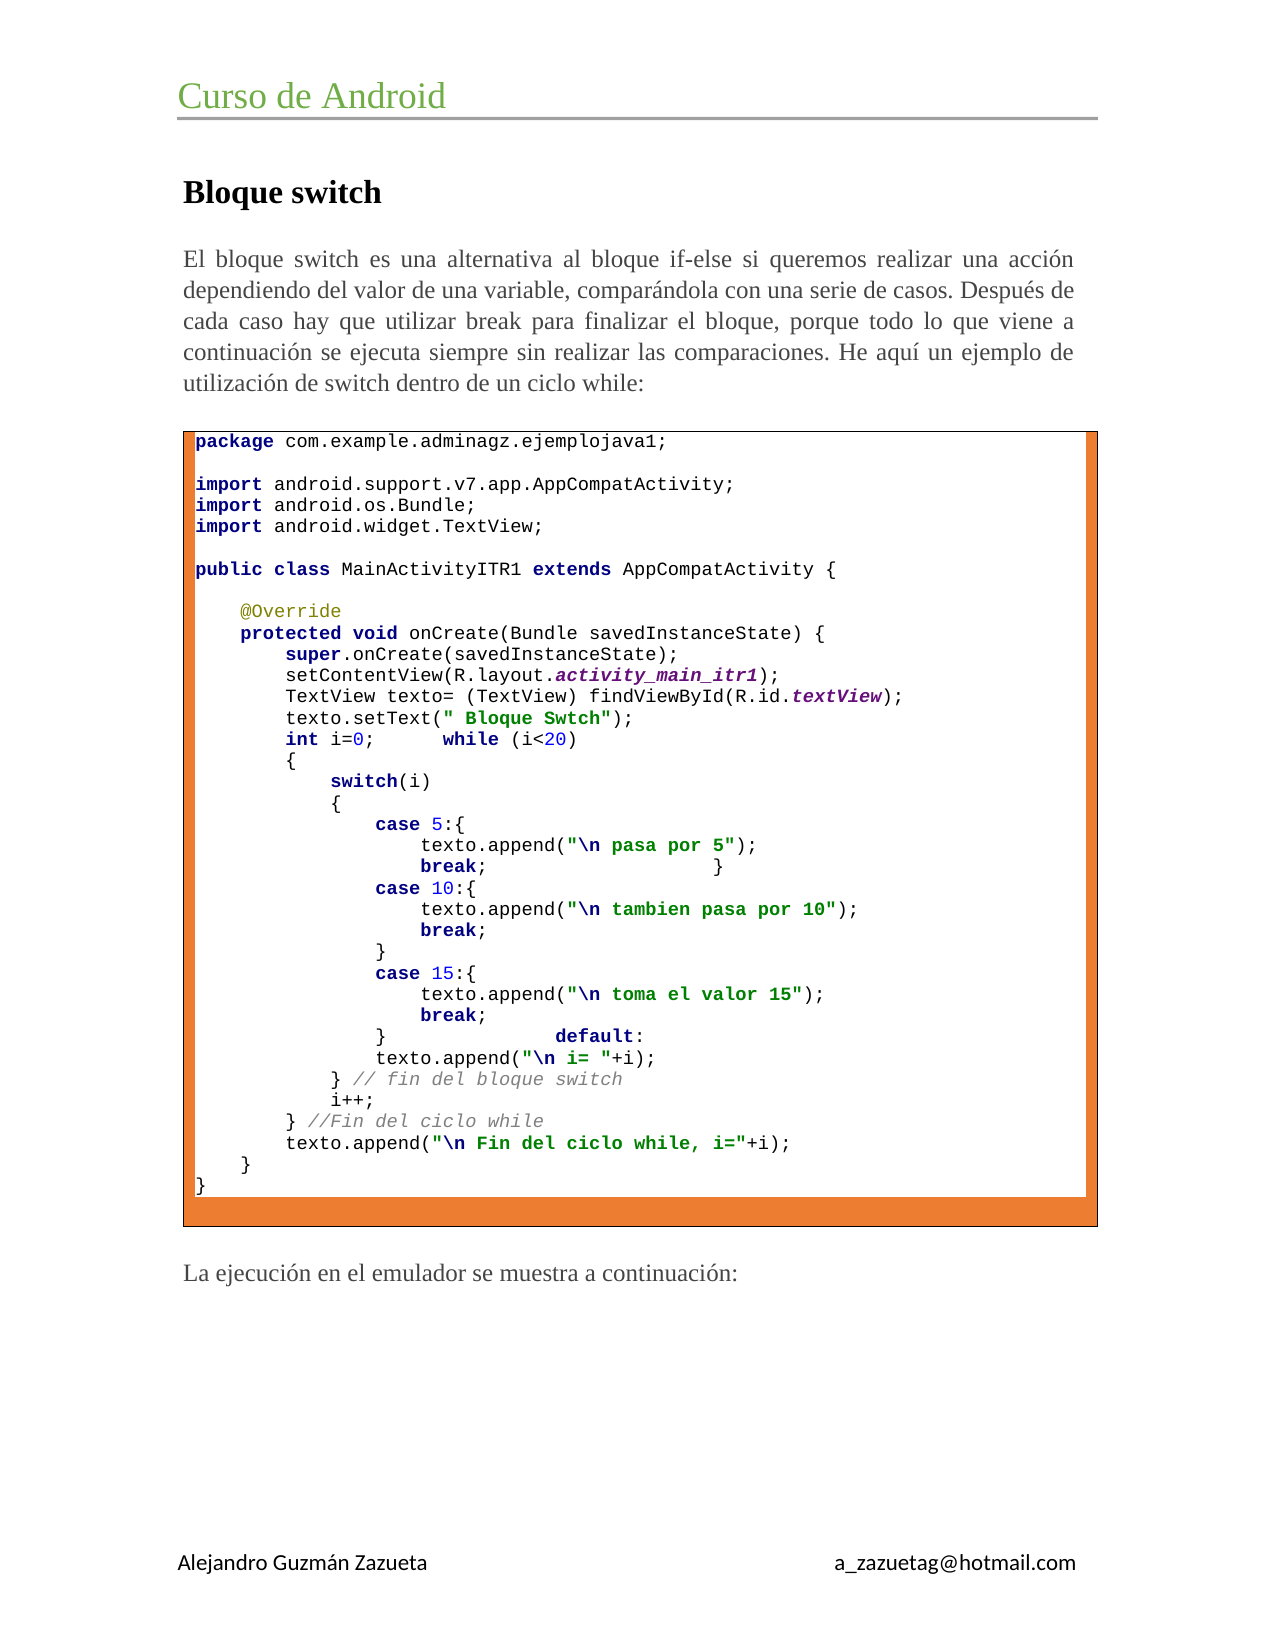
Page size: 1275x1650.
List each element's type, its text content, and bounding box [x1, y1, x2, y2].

text La ejecución en el emulador se muestra a continuación: [183, 1258, 1098, 1287]
subtitle Bloque switch [183, 173, 1098, 211]
text El bloque switch es una alternativa al bloque if-else si queremos realizar una acción dependiendo del valor de una variable, comparándola con una serie de casos. Después de cada caso hay que utilizar break para finalizar el bloque, porque todo lo que viene a continuación se ejecuta siempre sin realizar las comparaciones. He aquí un ejemplo de utilización de switch dentro de un ciclo while: [183, 244, 1075, 397]
table_header package com.example.adminagz.ejemplojava1; import android.support.v7.app.AppCompatActivity; import android.os.Bundle; import android.widget.TextView; public class MainActivityITR1 extends AppCompatActivity { @Override protected void onCreate(Bundle savedInstanceState) { super.onCreate(savedInstanceState); setContentView(R.layout.activity_main_itr1); TextView texto= (TextView) findViewById(R.id.textView); texto.setText(" Bloque Swtch"); int i=0; while (i<20) { switch(i) { case 5:{ texto.append("\n pasa por 5"); break; } case 10:{ texto.append("\n tambien pasa por 10"); break; } case 15:{ texto.append("\n toma el valor 15"); break; } default: texto.append("\n i= "+i); } // fin del bloque switch i++; } //Fin del ciclo while texto.append("\n Fin del ciclo while, i="+i); } } [184, 432, 1097, 1226]
